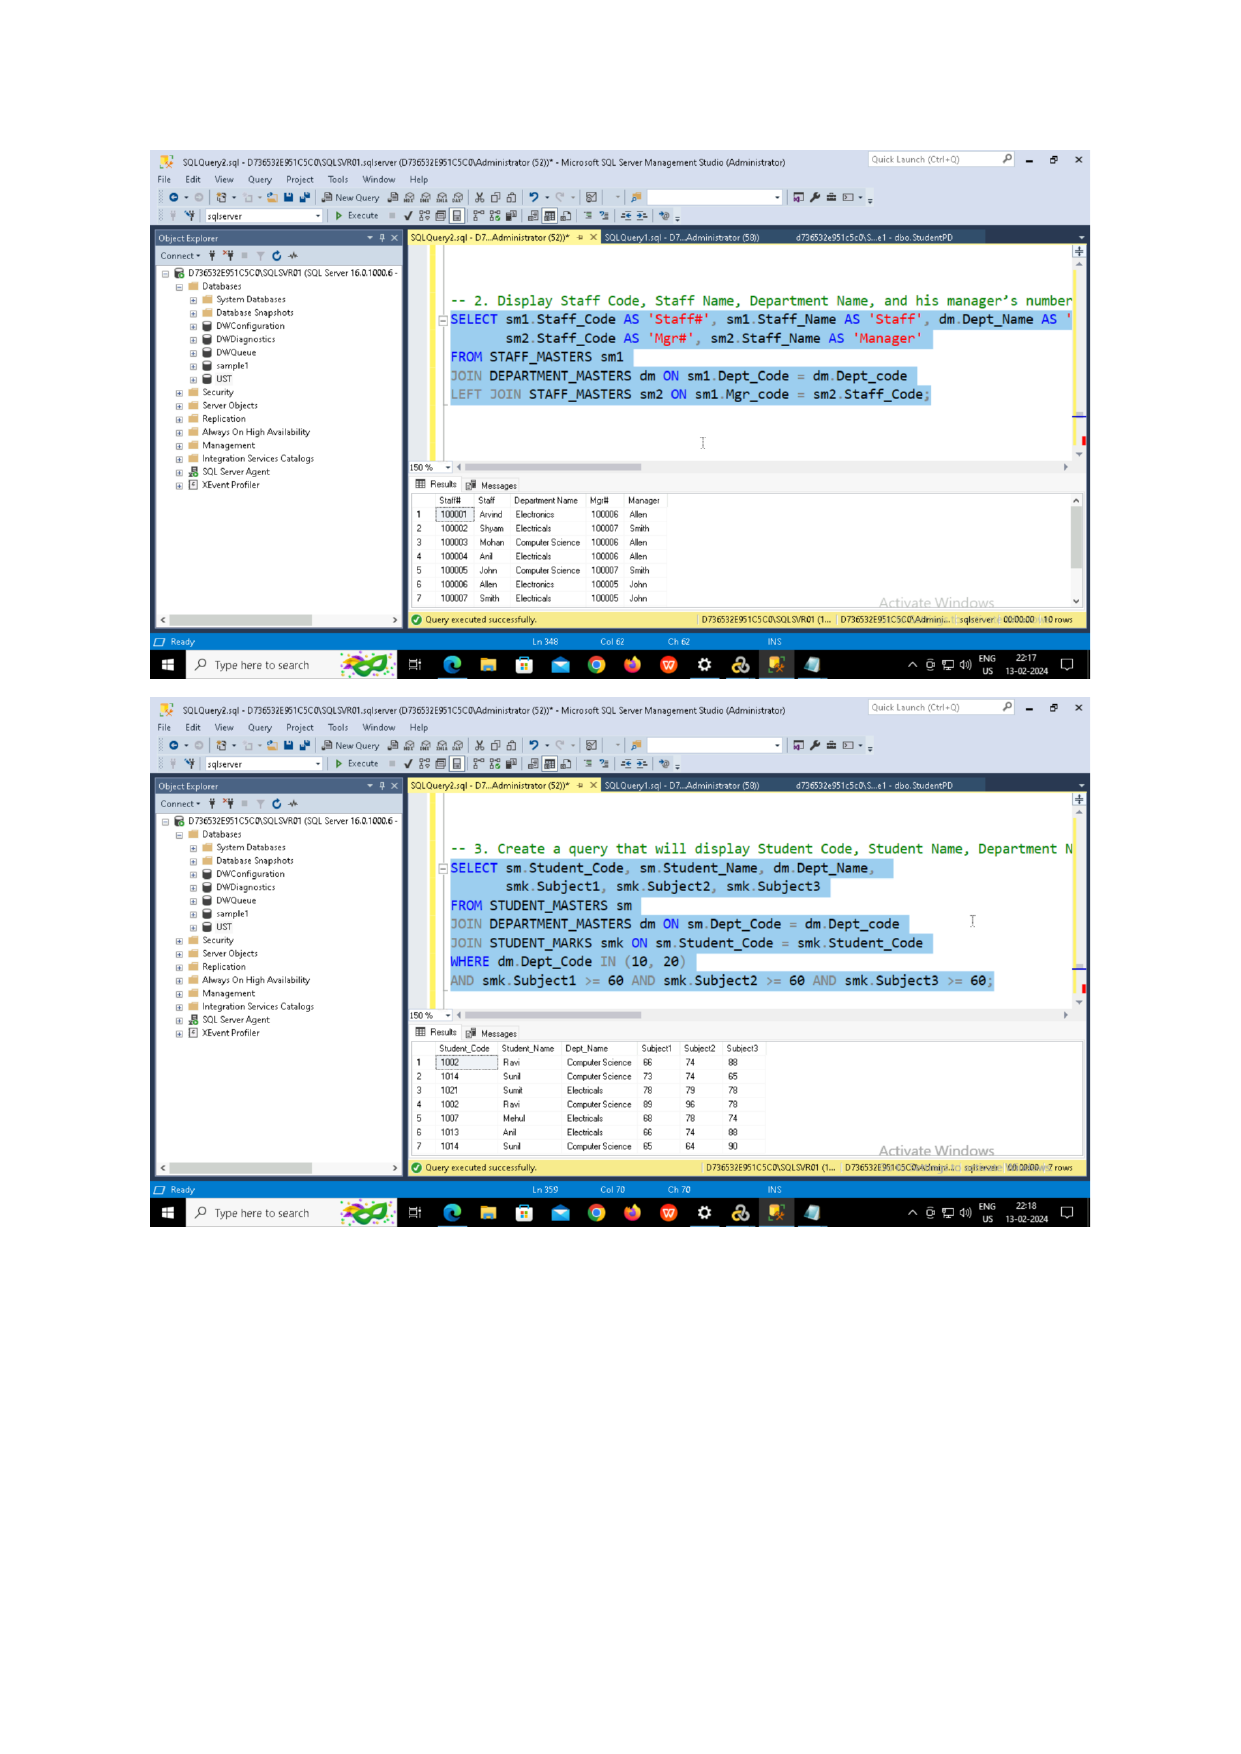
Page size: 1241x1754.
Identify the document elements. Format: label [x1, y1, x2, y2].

picture [150, 150, 1091, 679]
picture [150, 697, 1091, 1227]
